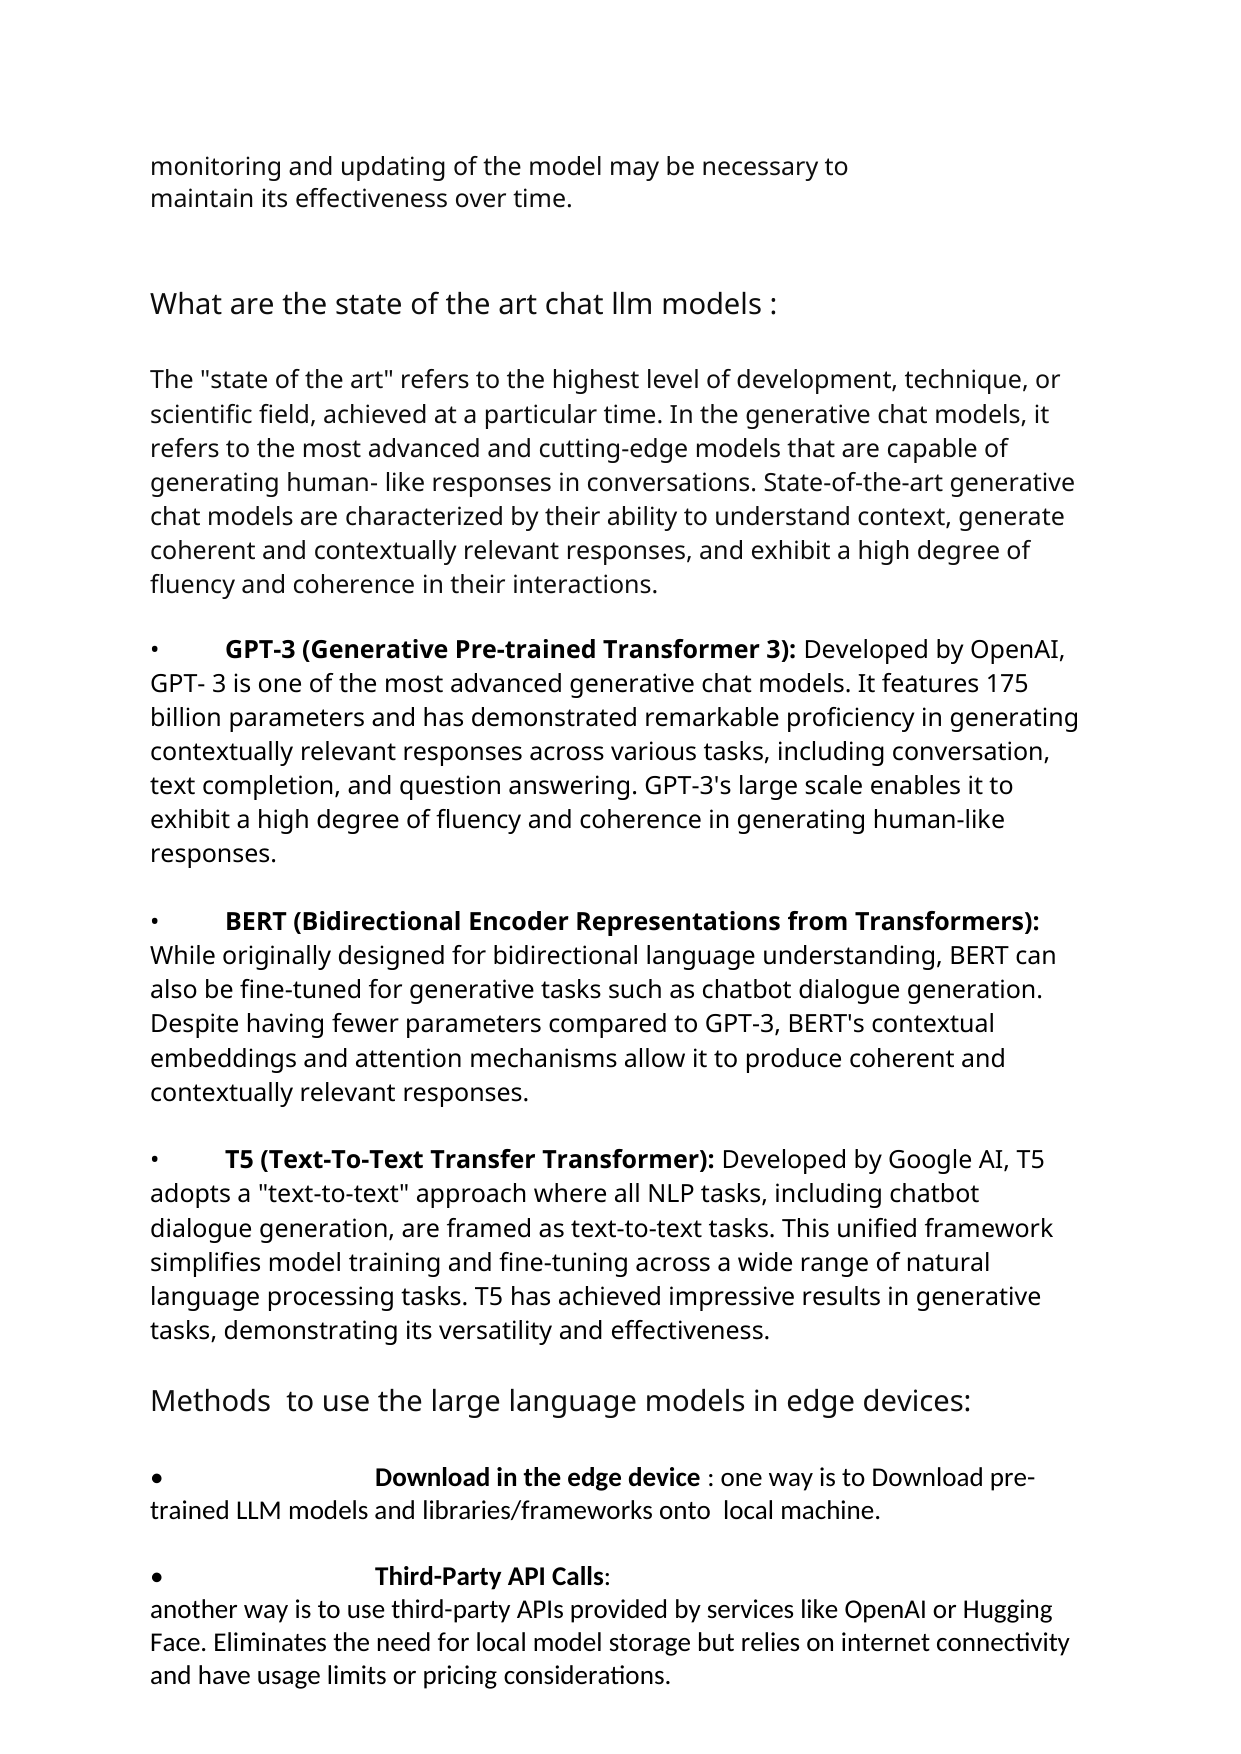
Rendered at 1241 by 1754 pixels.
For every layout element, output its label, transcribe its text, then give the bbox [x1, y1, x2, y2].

list Download in the edge device : one way is to Download pre- trained LLM models and libraries/frameworks onto local machine. [150, 1460, 1036, 1526]
text monitoring and updating of the model may be necessary to maintain its effectiveness over time. [150, 148, 944, 215]
text another way is to use third-party APIs provided by services like OpenAI or Hugging Face. Eliminates the need for local model storage but relies on internet connectivity and have usage limits or pricing considerations. [150, 1592, 1073, 1692]
list T5 (Text-To-Text Transfer Transformer): Developed by Google AI, T5 adopts a "text-to-text" approach where all NLP tasks, including chatbot dialogue generation, are framed as text-to-text tasks. This unified framework simplifies model training and fine-tuning across a wide range of natural language processing tasks. T5 has achieved impressive results in generative tasks, demonstrating its versatility and effectiveness. [150, 1142, 1086, 1346]
subtitle Methods to use the large language models in edge devices: [150, 1381, 1103, 1420]
text The "state of the art" refers to the highest level of development, technique, or scientific field, achieved at a particular time. In the generative chat models, it refers to the most advanced and cutting-edge models that are capable of generating human- like responses in conversations. State-of-the-art generative chat models are characterized by their ability to understand context, generate coherent and contextually relevant responses, and exhibit a high degree of fluency and coherence in their interactions. [150, 362, 1091, 601]
subtitle BERT (Bidirectional Encoder Representations from Transformers): [150, 904, 1103, 938]
subtitle Third-Party API Calls: [150, 1559, 1103, 1592]
list GPT-3 (Generative Pre-trained Transformer 3): Developed by OpenAI, GPT- 3 is one of the most advanced generative chat models. It features 175 billion parameters and has demonstrated remarkable proficiency in generating contextually relevant responses across various tasks, including conversation, text completion, and question answering. GPT-3's large scale enables it to exhibit a high degree of fluency and coherence in generating human-like responses. [150, 632, 1087, 870]
subtitle What are the state of the art chat llm models : [150, 283, 1103, 323]
text While originally designed for bidirectional language understanding, BERT can also be fine-tuned for generative tasks such as chatbot dialogue generation. Despite having fewer parameters compared to GPT-3, BERT's contextual embeddings and attention mechanisms allow it to produce coherent and contextually relevant responses. [150, 938, 1085, 1108]
